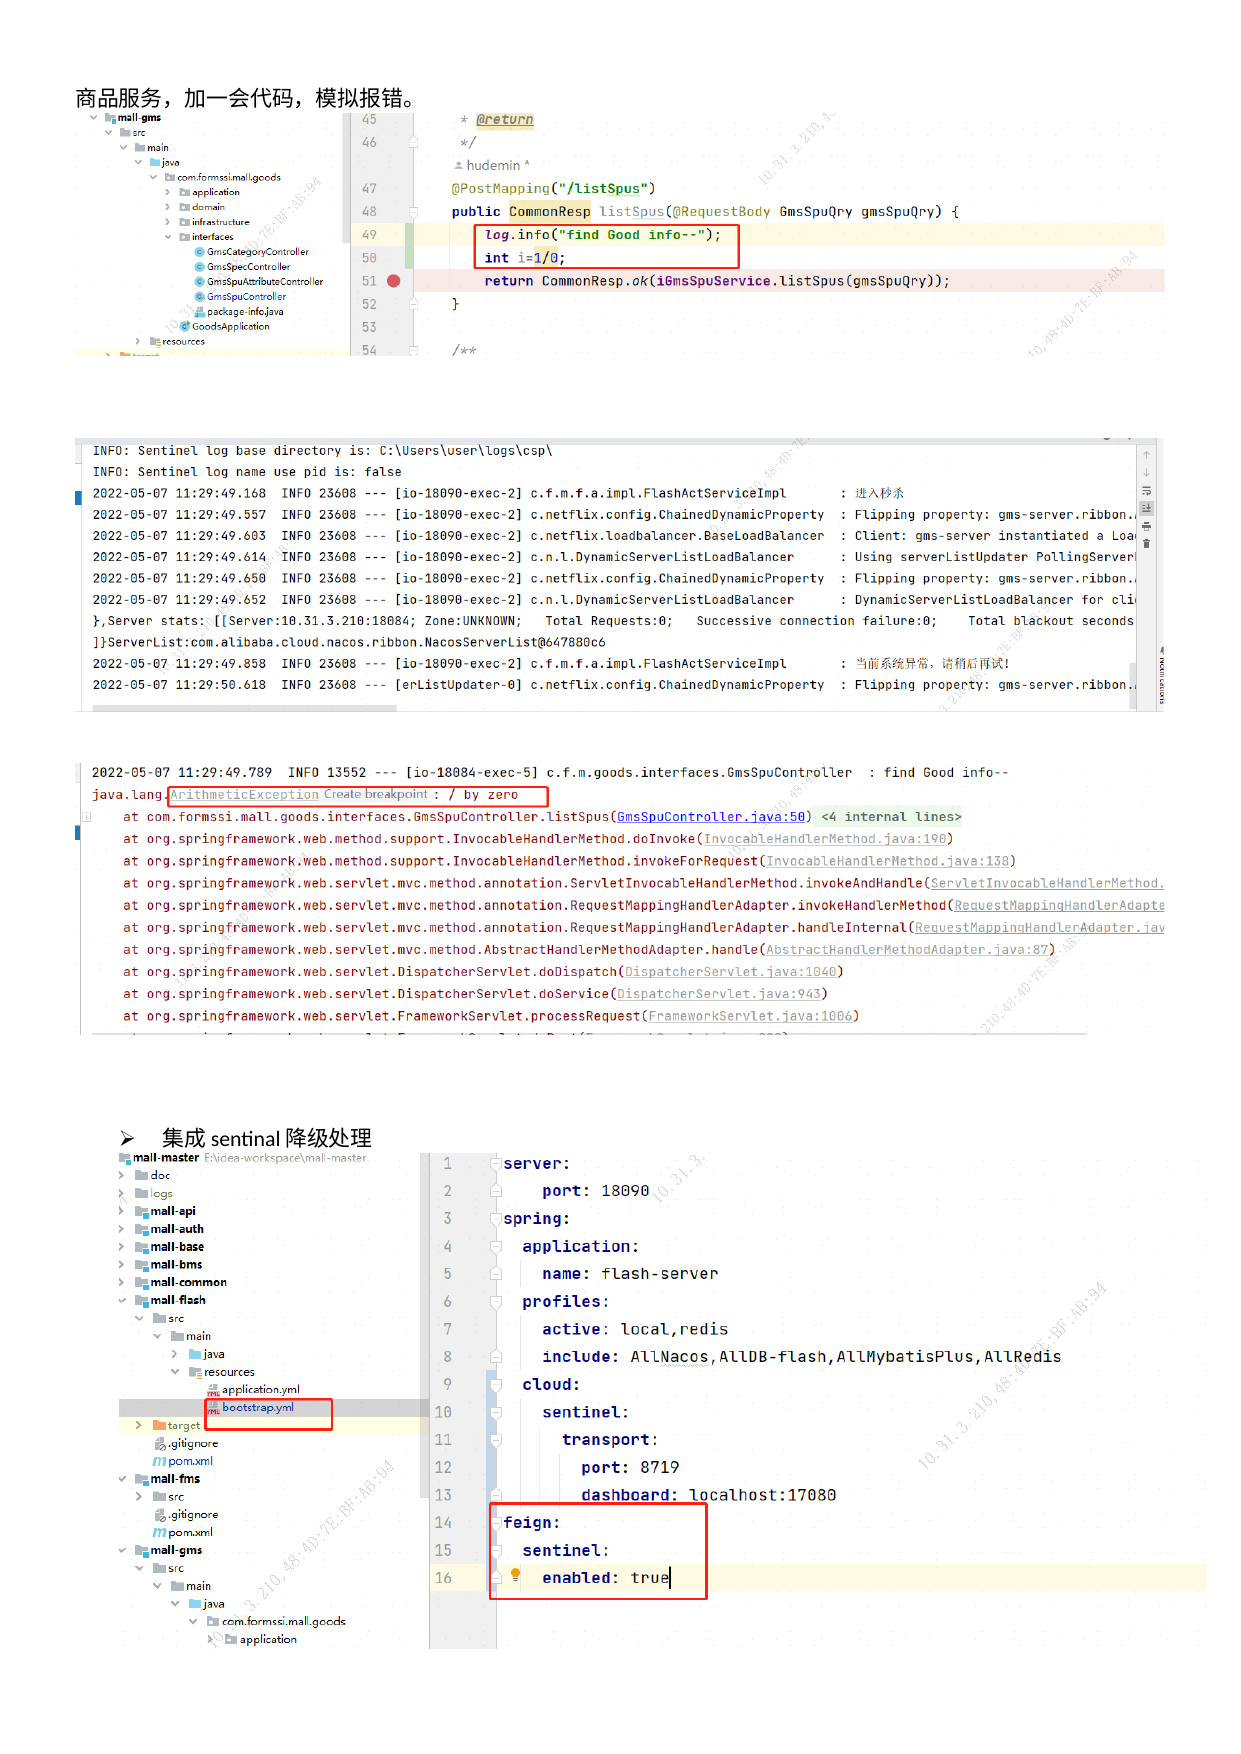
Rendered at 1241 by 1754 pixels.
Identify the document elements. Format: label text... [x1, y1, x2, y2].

picture [75, 763, 1165, 1035]
list 集成sentinal降级处理 [119, 1121, 1165, 1153]
picture [118, 1153, 1208, 1649]
picture [75, 438, 1164, 712]
text 商品服务，加一会代码，模拟报错。 [75, 81, 1165, 113]
picture [75, 113, 1165, 356]
